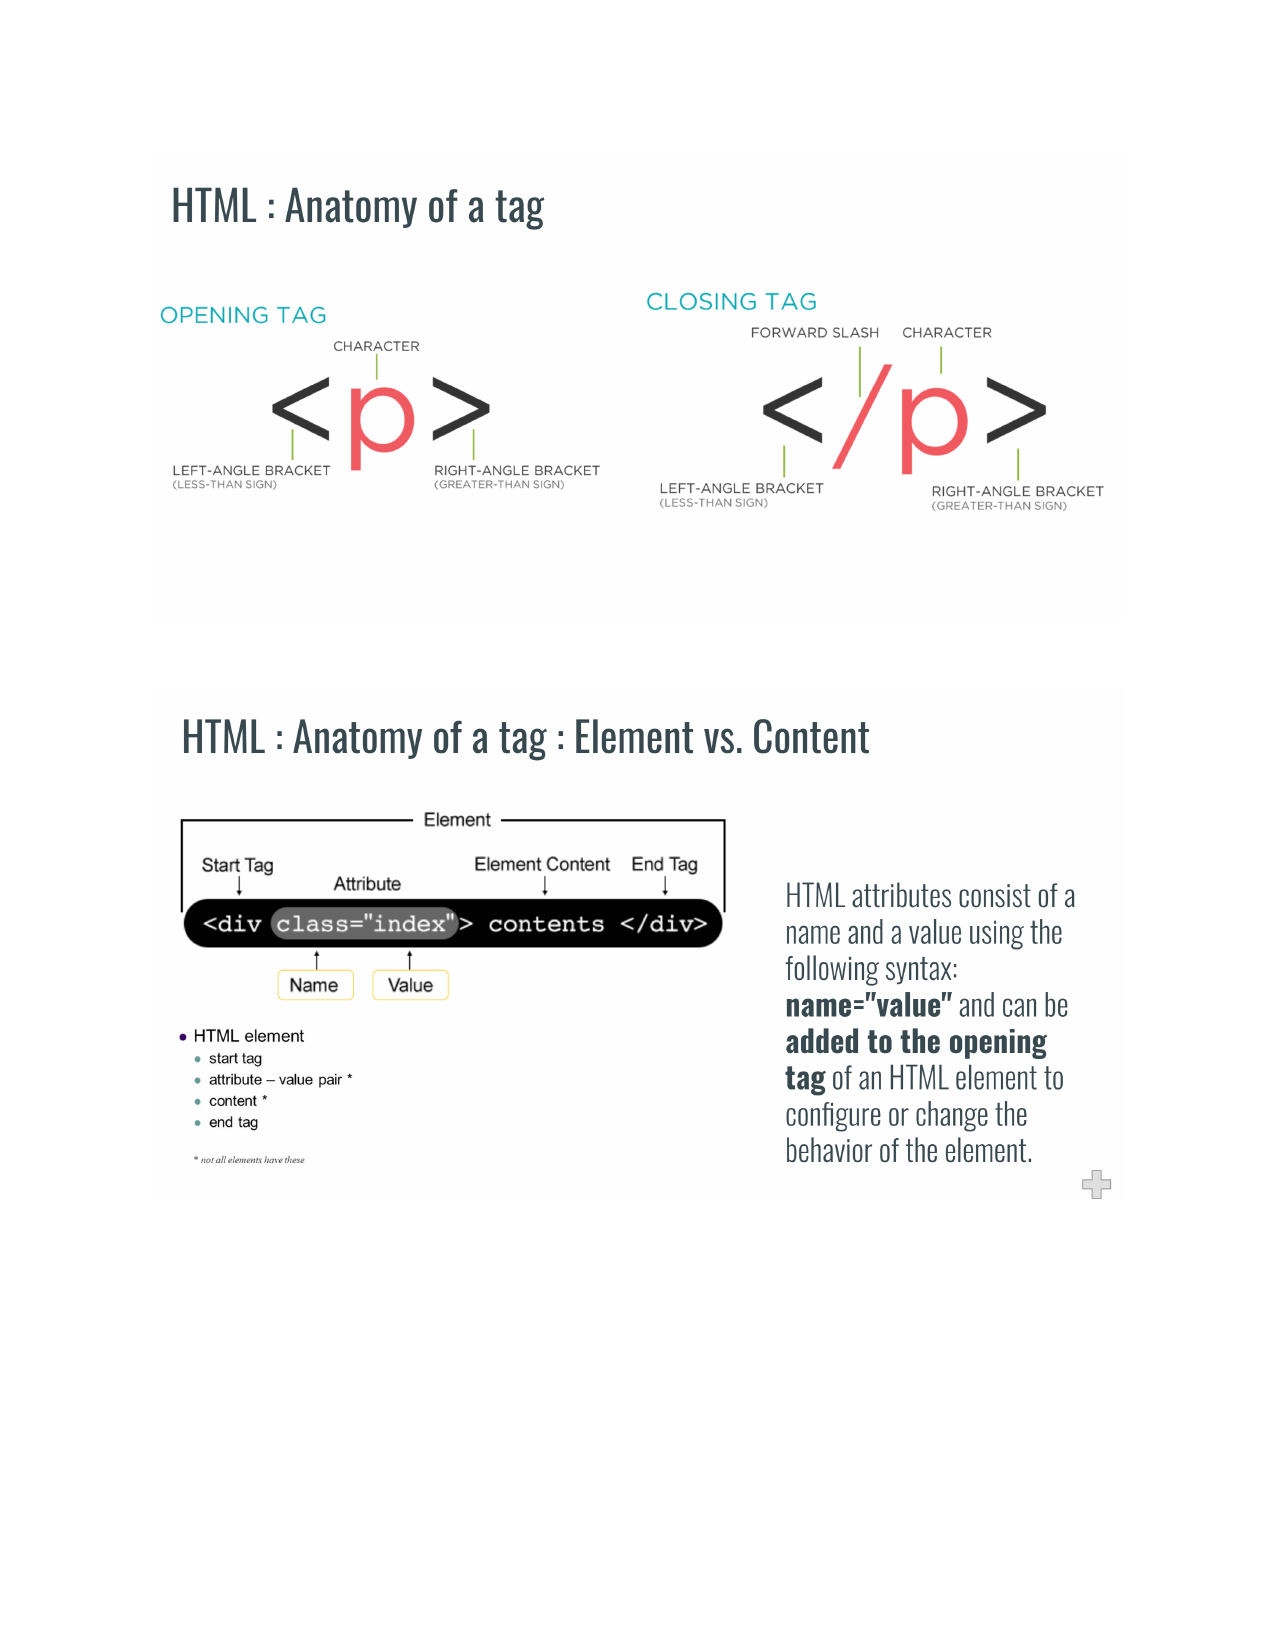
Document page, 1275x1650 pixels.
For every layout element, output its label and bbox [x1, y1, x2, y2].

picture [150, 150, 1125, 622]
picture [150, 687, 1125, 1201]
